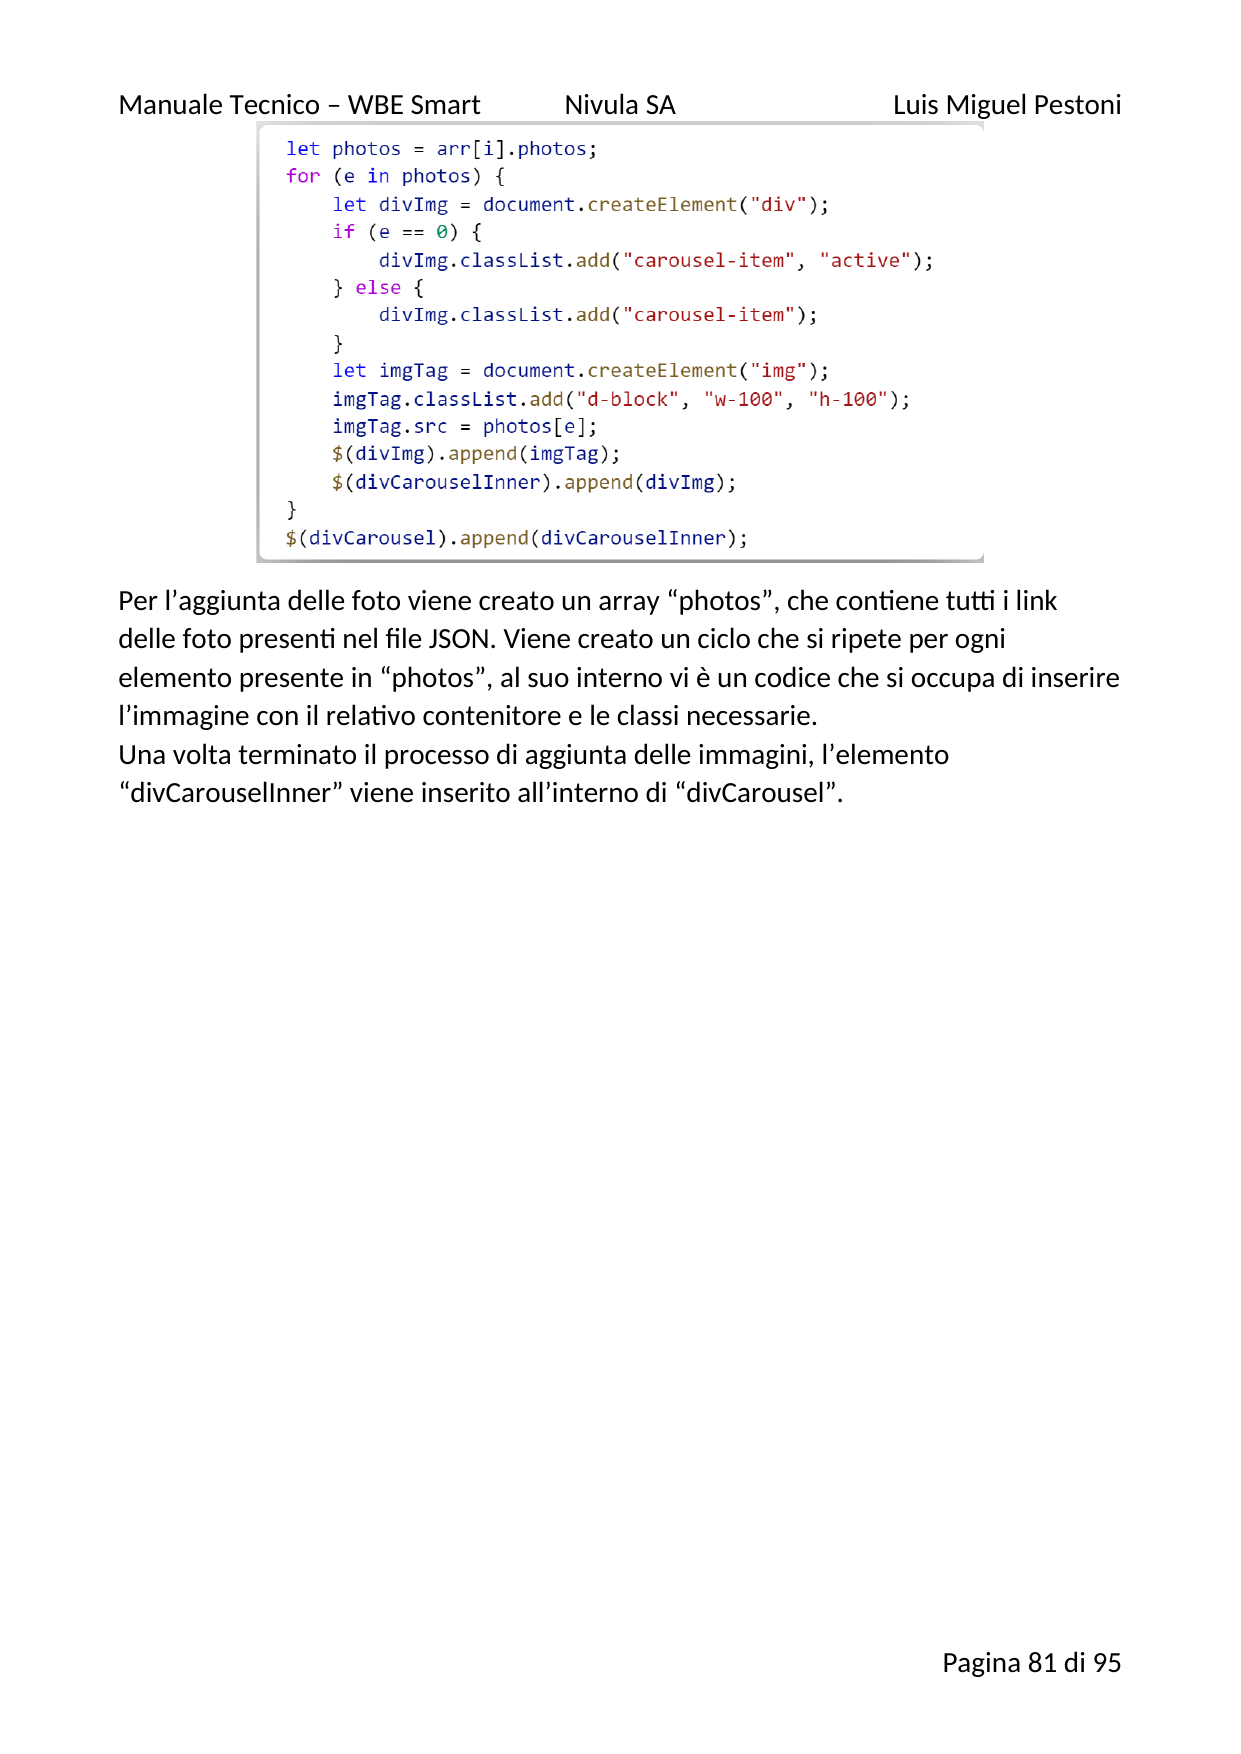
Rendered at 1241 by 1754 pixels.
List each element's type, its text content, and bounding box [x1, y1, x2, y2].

text Per l’aggiunta delle foto viene creato un array “photos”, che contiene tutti i link delle foto presenti nel file JSON. Viene creato un ciclo che si ripete per ogni elemento presente in “photos”, al suo interno vi è un codice che si occupa di inserire l’immagine con il relativo contenitore e le classi necessarie. Una volta terminato il processo di aggiunta delle immagini, l’elemento “divCarouselInner” viene inserito all’interno di “divCarousel”. [118, 582, 1122, 810]
picture [256, 121, 984, 563]
